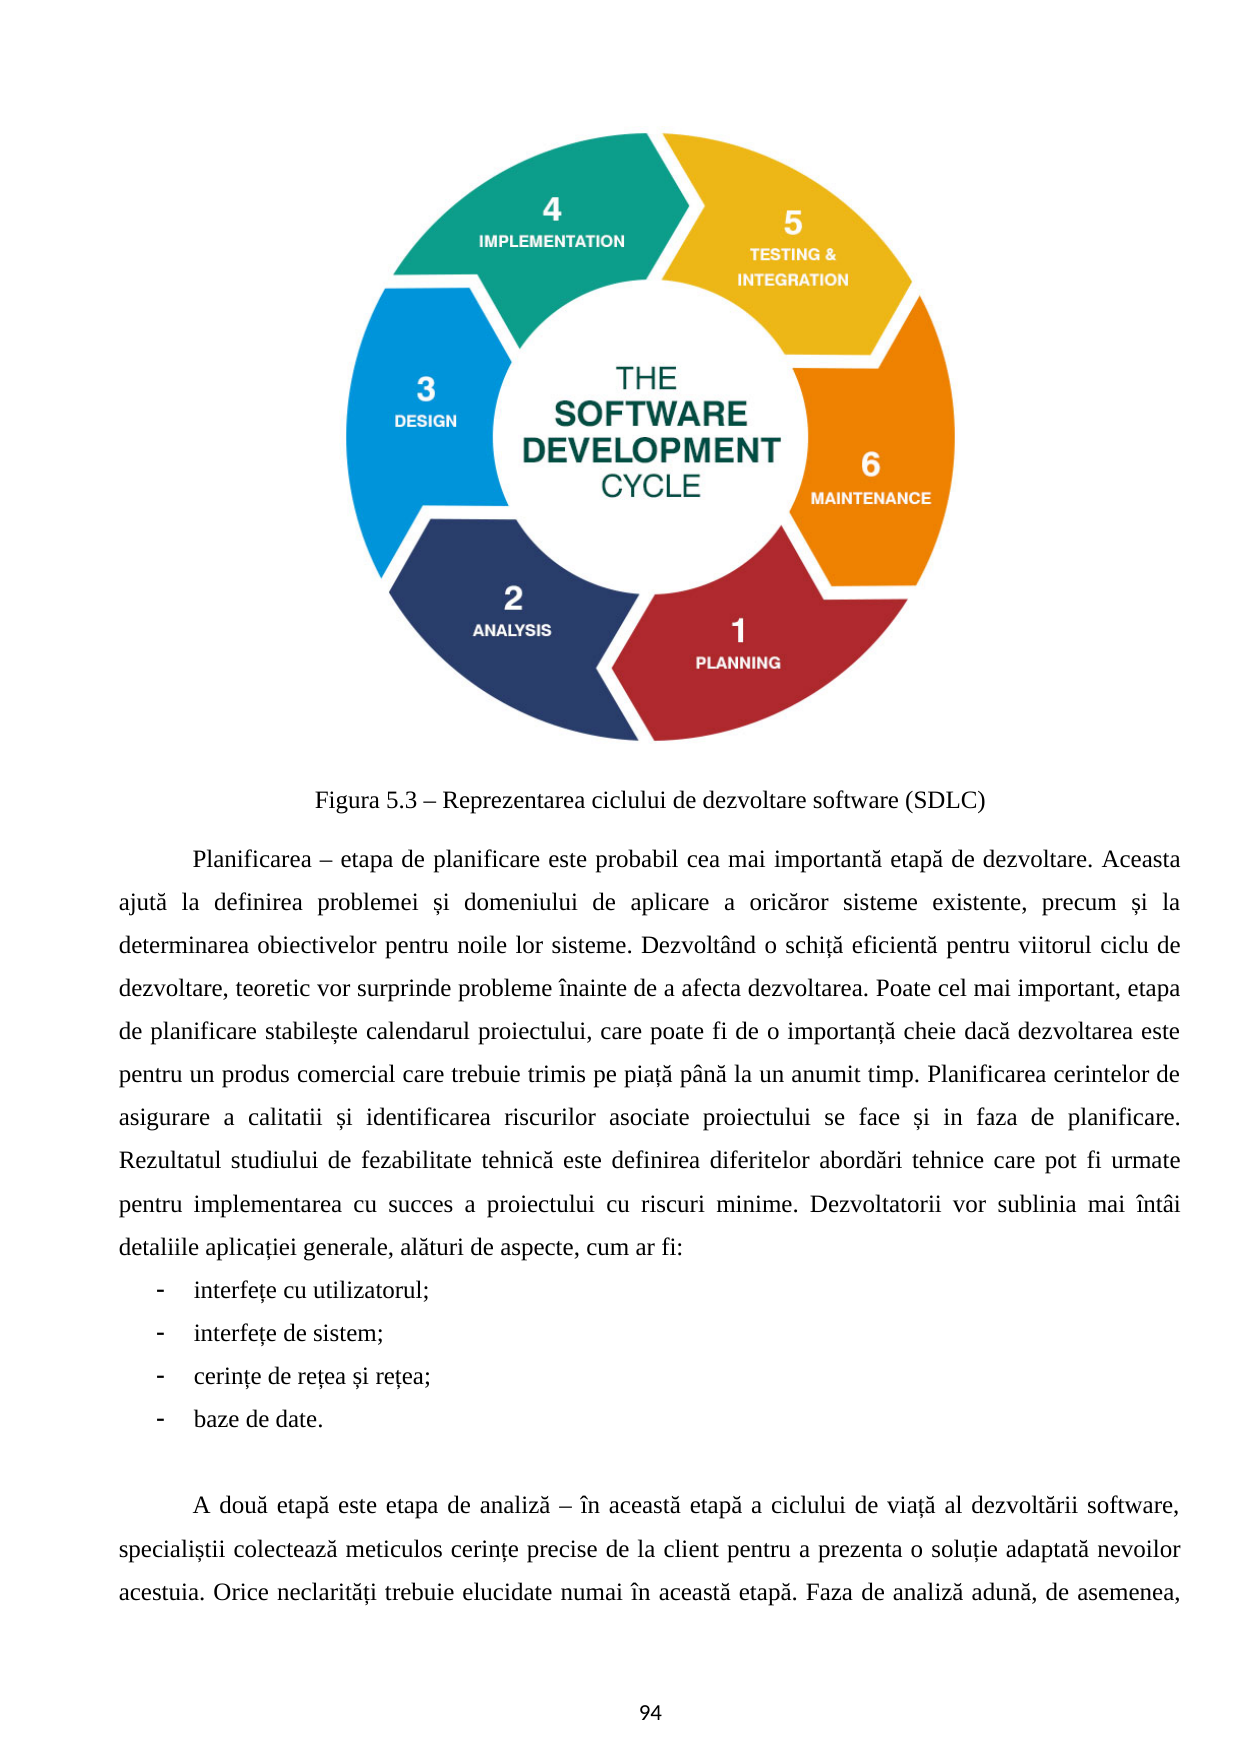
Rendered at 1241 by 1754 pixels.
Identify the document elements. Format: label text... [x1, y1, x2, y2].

text Planificarea – etapa de planificare este probabil cea mai importantă etapă de dezvoltare. Aceasta ajută la definirea problemei și domeniului de aplicare a oricăror sisteme existente, precum și la determinarea obiectivelor pentru noile lor sisteme. Dezvoltând o schiță eficientă pentru viitorul ciclu de dezvoltare, teoretic vor surprinde probleme înainte de a afecta dezvoltarea. Poate cel mai important, etapa de planificare stabilește calendarul proiectului, care poate fi de o importanță cheie dacă dezvoltarea este pentru un produs comercial care trebuie trimis pe piață până la un anumit timp. Planificarea cerintelor de asigurare a calitatii și identificarea riscurilor asociate proiectului se face și in faza de planificare. Rezultatul studiului de fezabilitate tehnică este definirea diferitelor abordări tehnice care pot fi urmate pentru implementarea cu succes a proiectului cu riscuri minime. Dezvoltatorii vor sublinia mai întâi detaliile aplicației generale, alături de aspecte, cum ar fi: [118, 844, 1182, 1261]
list interfețe de sistem; [156, 1318, 1182, 1347]
list baze de date. [156, 1404, 1182, 1433]
list cerințe de rețea și rețea; [156, 1361, 1182, 1390]
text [118, 1491, 1182, 1606]
picture [331, 118, 969, 755]
text Figura 5.3 – Reprezentarea ciclului de dezvoltare software (SDLC) [118, 785, 1182, 814]
list interfețe cu utilizatorul; [156, 1275, 1182, 1304]
